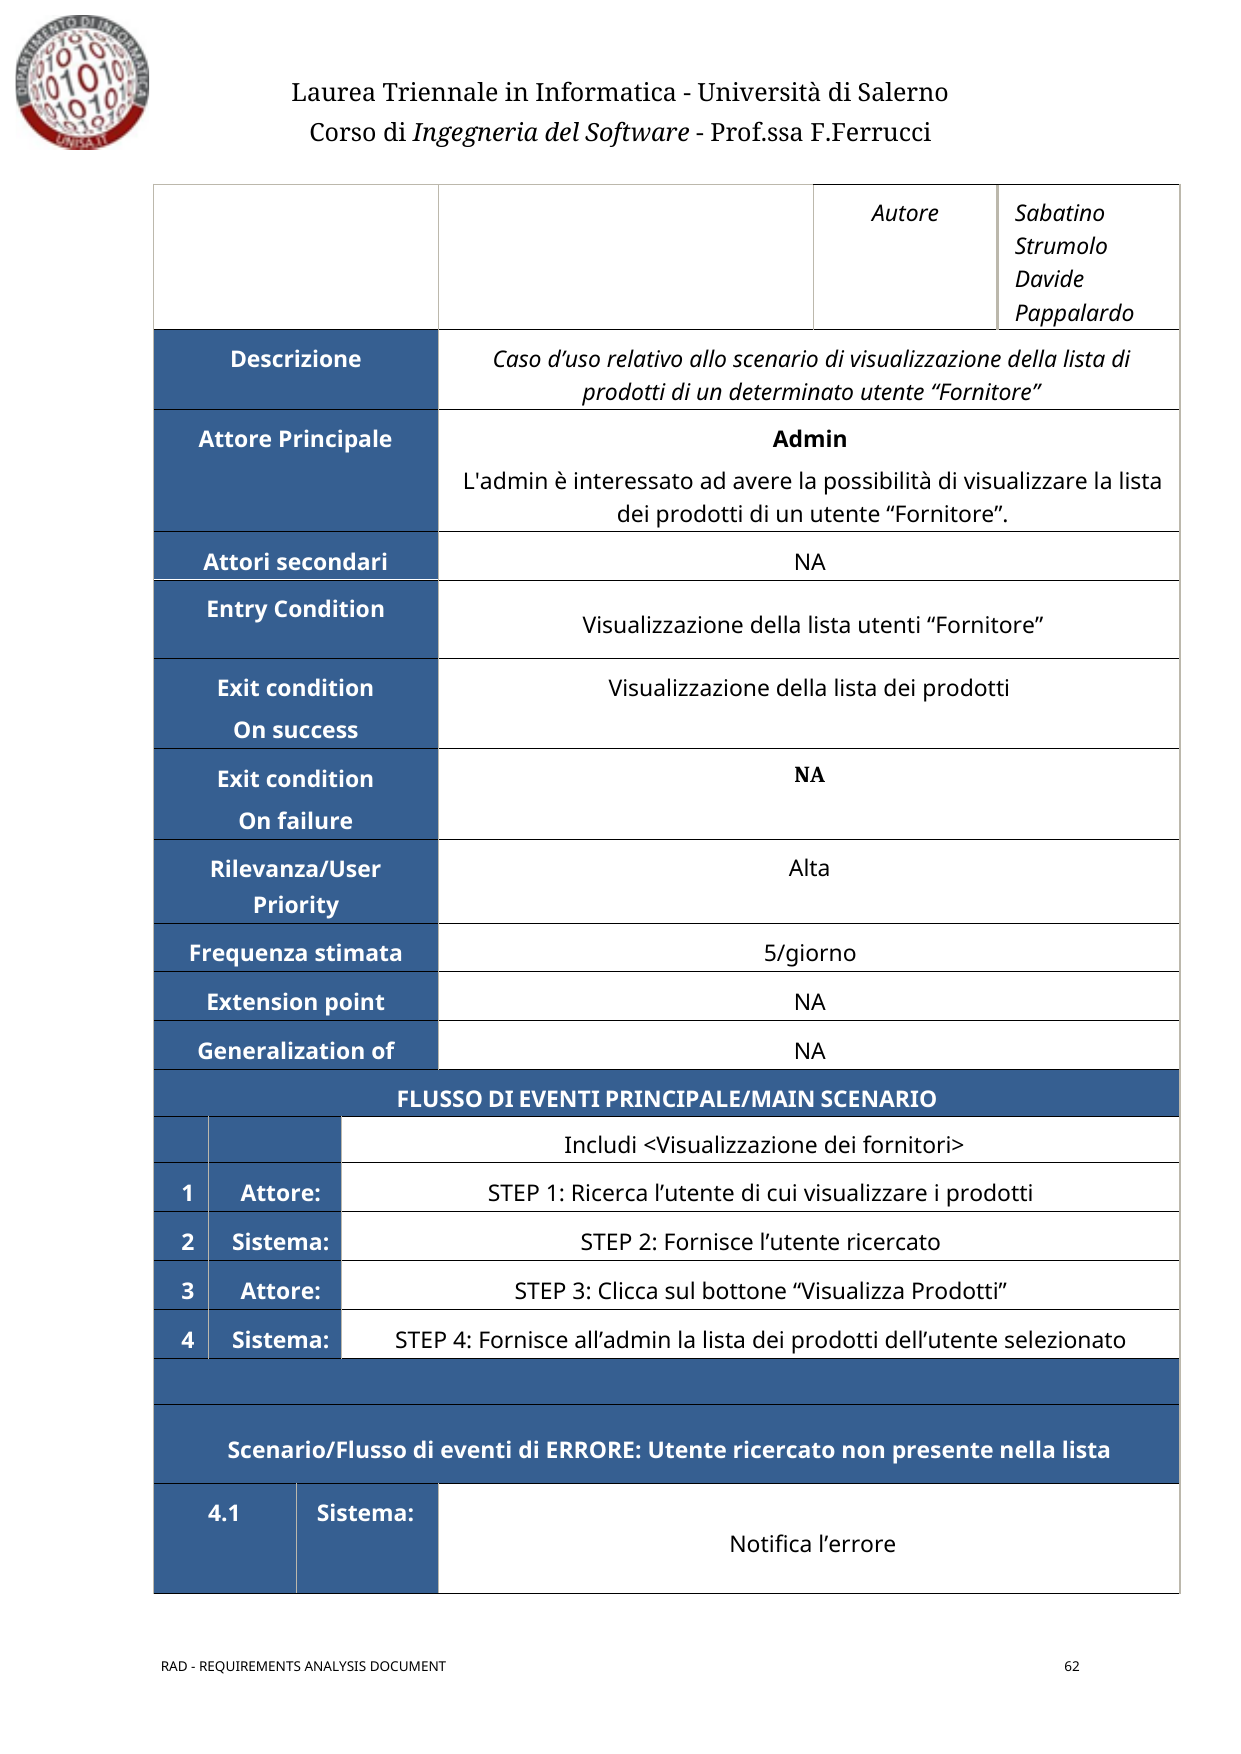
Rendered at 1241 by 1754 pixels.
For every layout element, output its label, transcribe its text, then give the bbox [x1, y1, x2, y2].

table_cell 3 [154, 1261, 208, 1309]
table_cell 4.1 [154, 1484, 296, 1593]
table_cell NA [439, 532, 1179, 579]
table_cell Descrizione [154, 330, 438, 409]
table_cell Exit condition On success [154, 659, 438, 748]
table_cell STEP 3: Clicca sul bottone “Visualizza Prodotti” [342, 1261, 1179, 1309]
table_cell STEP 4: Fornisce all’admin la lista dei prodotti dell’utente selezionato [342, 1310, 1179, 1358]
table_cell [209, 1117, 341, 1162]
table_cell Extension point [154, 972, 438, 1020]
table_cell Attori secondari [154, 532, 438, 579]
table_cell 1 [154, 1163, 208, 1211]
table_cell Generalization of [154, 1021, 438, 1069]
table_cell Sistema: [209, 1310, 341, 1358]
table_cell 4 [154, 1310, 208, 1358]
table_cell 2 [154, 1212, 208, 1260]
table_cell Scenario/Flusso di eventi di ERRORE: Utente ricercato non presente nella lista [154, 1405, 1179, 1483]
table_cell Exit condition On failure [154, 749, 438, 839]
table_cell Attore Principale [154, 410, 438, 531]
table_cell Rilevanza/User Priority [154, 840, 438, 923]
table_cell Autore [814, 185, 996, 329]
table_cell Caso d’uso relativo allo scenario di visualizzazione della lista di prodotti di un determinato utente “Fornitore” [439, 330, 1179, 409]
table_cell Visualizzazione della lista utenti “Fornitore” [439, 581, 1179, 658]
table_cell Admin L'admin è interessato ad avere la possibilità di visualizzare la lista dei prodotti di un utente “Fornitore”. [439, 410, 1179, 531]
table_cell Frequenza stimata [154, 924, 438, 971]
table_cell [154, 1117, 208, 1162]
table_cell Includi <Visualizzazione dei fornitori> [342, 1117, 1179, 1162]
table_cell Alta [439, 840, 1179, 923]
table_cell [154, 1359, 1179, 1404]
table_cell Visualizzazione della lista dei prodotti [439, 659, 1179, 748]
table_cell Entry Condition [154, 581, 438, 658]
table_cell Attore: [209, 1163, 341, 1211]
table_cell Notifica l’errore [439, 1484, 1179, 1593]
table_cell STEP 2: Fornisce l’utente ricercato [342, 1212, 1179, 1260]
table_cell Attore: [209, 1261, 341, 1309]
table_cell 5/giorno [439, 924, 1179, 971]
table_cell STEP 1: Ricerca l’utente di cui visualizzare i prodotti [342, 1163, 1179, 1211]
table_cell NA [439, 1021, 1179, 1069]
table_cell NA [439, 749, 1179, 839]
table_cell NA [439, 972, 1179, 1020]
picture [15, 15, 150, 150]
table_cell Sistema: [297, 1484, 438, 1593]
table_cell FLUSSO DI EVENTI PRINCIPALE/MAIN SCENARIO [154, 1070, 1179, 1116]
table_cell Sistema: [209, 1212, 341, 1260]
table_cell Sabatino Strumolo Davide Pappalardo [999, 185, 1179, 329]
